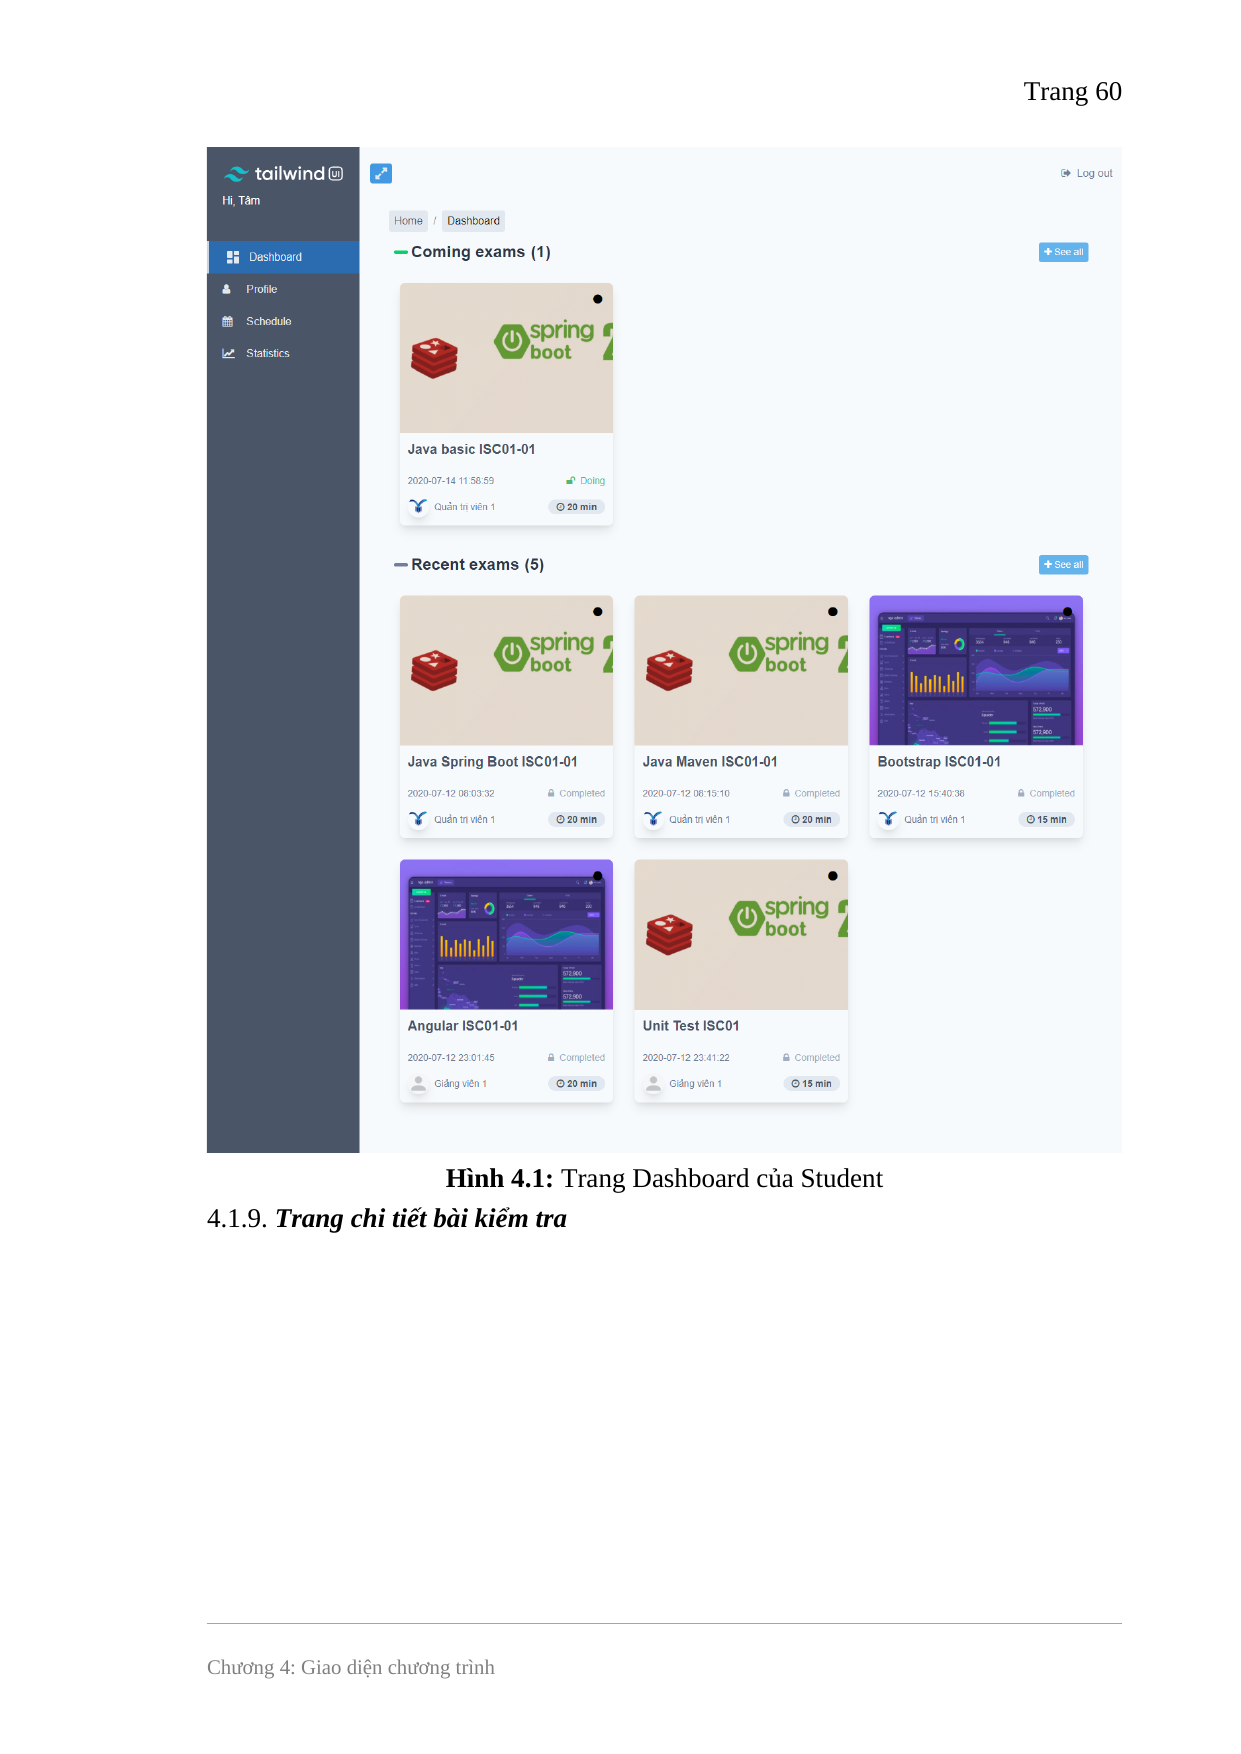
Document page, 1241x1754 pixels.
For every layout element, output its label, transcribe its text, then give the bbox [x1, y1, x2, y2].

text Trang Dashboard của Student [207, 1162, 1122, 1193]
text Trang chi tiết bài kiểm tra [207, 1203, 1122, 1234]
picture [206, 147, 1123, 1153]
